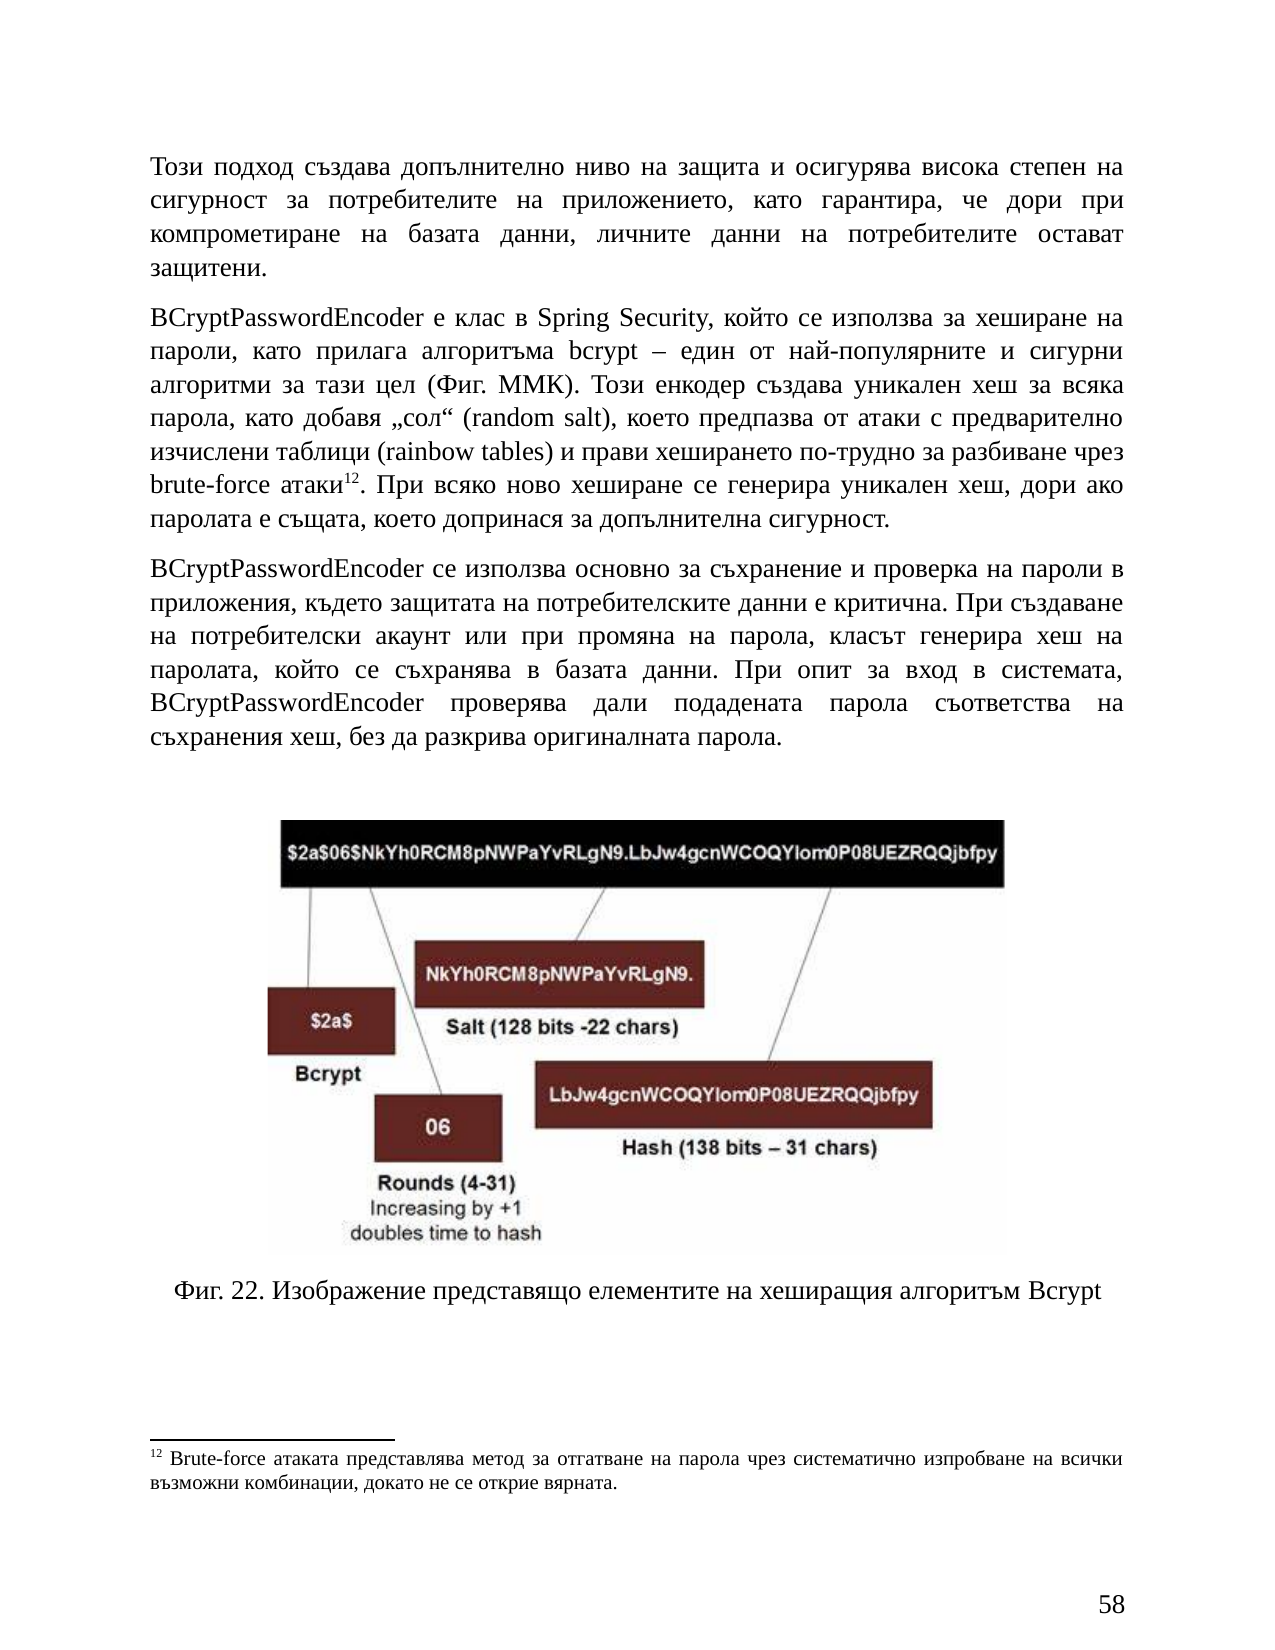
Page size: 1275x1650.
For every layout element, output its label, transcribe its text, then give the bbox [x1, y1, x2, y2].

text BCryptPasswordEncoder се използва основно за съхранение и проверка на пароли в приложения, където защитата на потребителските данни е критична. При създаване на потребителски акаунт или при промяна на парола, класът генерира хеш на паролата, който се съхранява в базата данни. При опит за вход в системата, BCryptPasswordEncoder проверява дали подадената парола съответства на съхранения хеш, без да разкрива оригиналната парола. [150, 552, 1125, 751]
picture [267, 820, 1008, 1255]
text Този подход създава допълнително ниво на защита и осигурява висока степен на сигурност за потребителите на приложението, като гарантира, че дори при компрометиране на базата данни, личните данни на потребителите остават защитени. [150, 150, 1125, 282]
text BCryptPasswordEncoder е клас в Spring Security, който се използва за хеширане на пароли, като прилага алгоритъма bcrypt – един от най-популярните и сигурни алгоритми за тази цел (Фиг. ММК). Този енкодер създава уникален хеш за всяка парола, като добавя „сол“ (random salt), което предпазва от атаки с предварително изчислени таблици (rainbow tables) и прави хеширането по-трудно за разбиване чрез brute-force атаки. При всяко ново хеширане се генерира уникален хеш, дори ако паролата е същата, което допринася за допълнителна сигурност. [150, 301, 1125, 533]
text Фиг. 22. Изображение представящо елементите на хеширащия алгоритъм Bcrypt [150, 1274, 1125, 1305]
